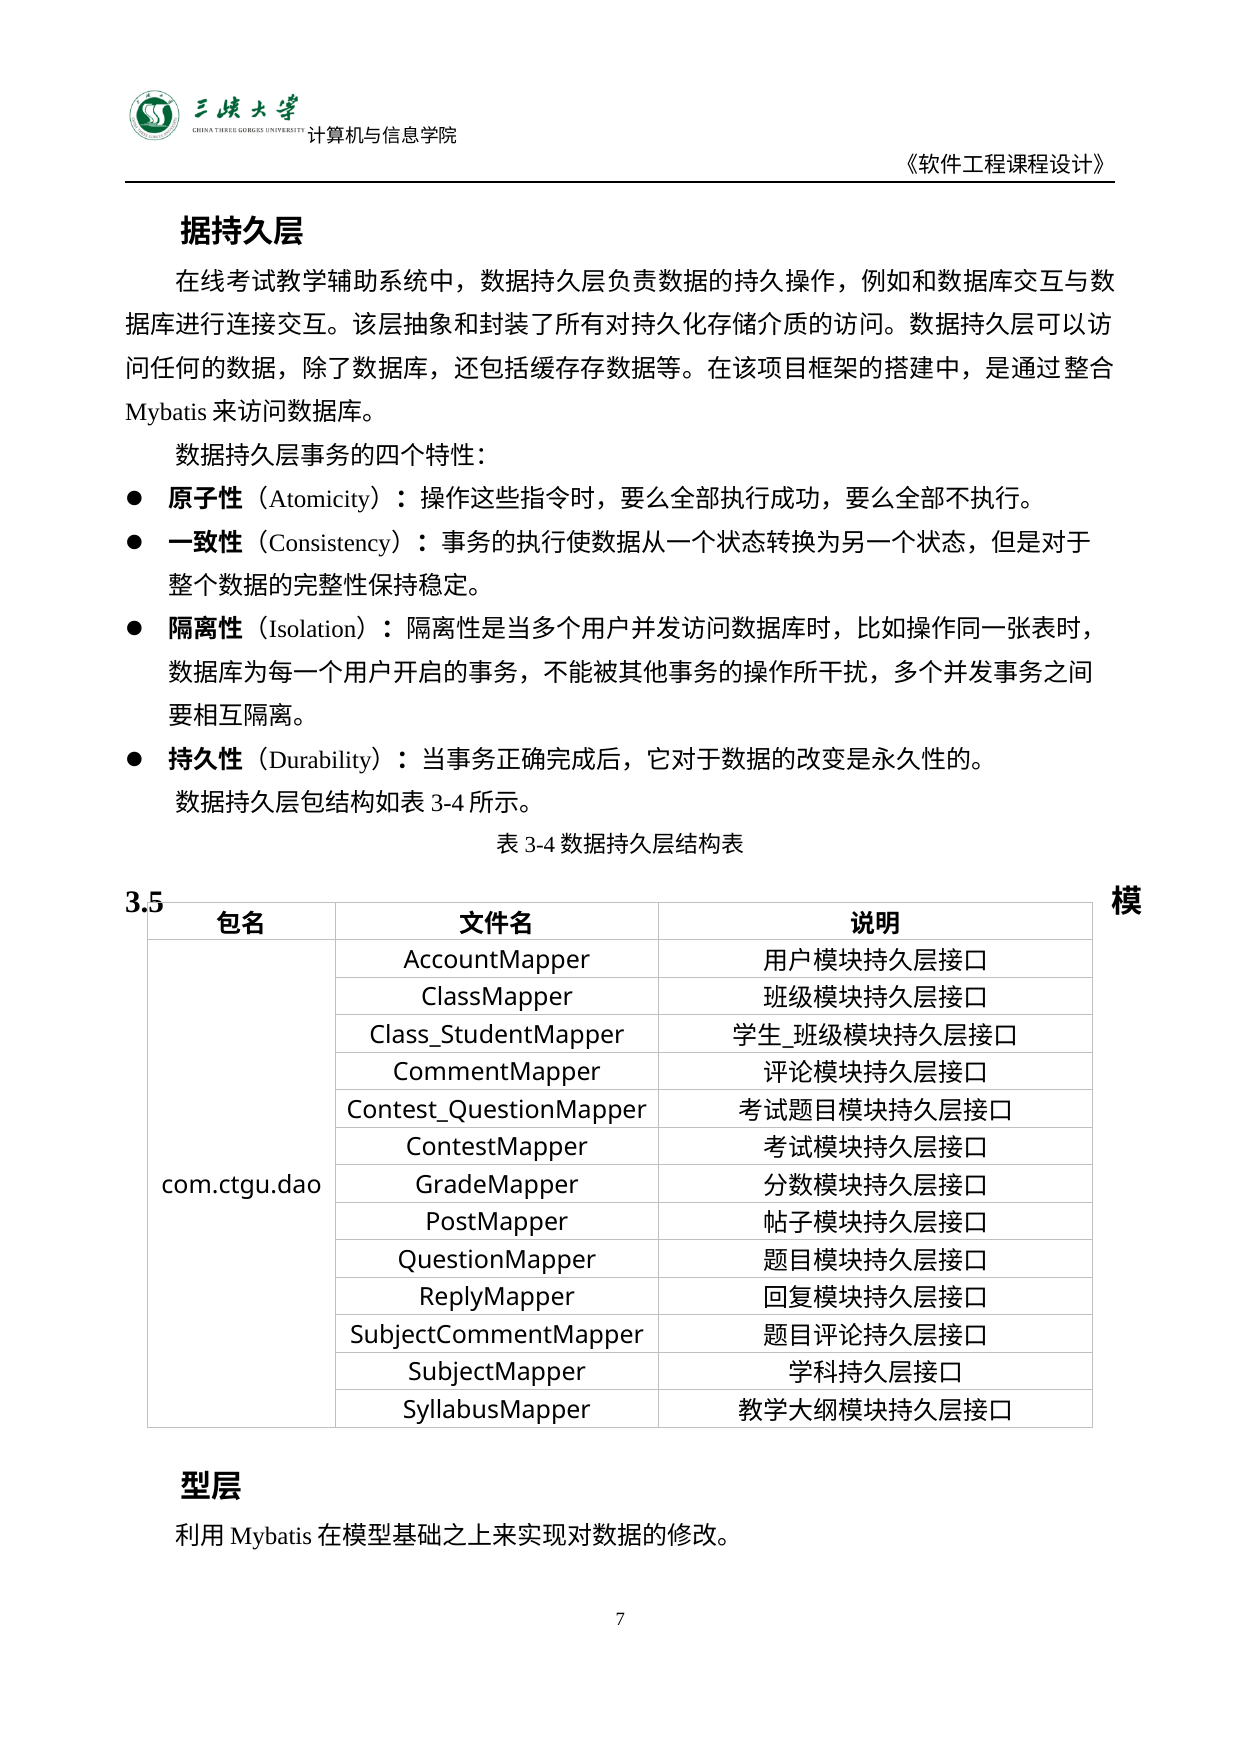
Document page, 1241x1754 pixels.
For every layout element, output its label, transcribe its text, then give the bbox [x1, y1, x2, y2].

table_cell QuestionMapper [336, 1240, 658, 1277]
table_cell SyllabusMapper [336, 1390, 658, 1427]
list 一致性（Consistency）：事务的执行使数据从一个状态转换为另一个状态，但是对于整个数据的完整性保持稳定。 [125, 522, 1115, 602]
table_cell Contest_QuestionMapper [336, 1090, 658, 1127]
text 利用Mybatis在模型基础之上来实现对数据的修改。 [125, 1516, 1115, 1552]
subtitle 数据持久层 [125, 196, 1115, 261]
picture [125, 88, 308, 142]
table_cell 班级模块持久层接口 [659, 978, 1092, 1014]
table_cell 考试模块持久层接口 [659, 1128, 1092, 1164]
list 隔离性（Isolation）：隔离性是当多个用户并发访问数据库时，比如操作同一张表时，数据库为每一个用户开启的事务，不能被其他事务的操作所干扰，多个并发事务之间要相互隔离。 [125, 609, 1115, 732]
table_cell ContestMapper [336, 1128, 658, 1164]
table_cell 帖子模块持久层接口 [659, 1203, 1092, 1239]
text 数据持久层包结构如表3-4所示。 [125, 783, 1115, 819]
table_cell 分数模块持久层接口 [659, 1165, 1092, 1202]
table_cell 学科持久层接口 [659, 1353, 1092, 1389]
table_cell com.ctgu.dao [148, 940, 335, 1427]
table_cell CommentMapper [336, 1053, 658, 1089]
table_cell AccountMapper [336, 940, 658, 977]
table_cell 评论模块持久层接口 [659, 1053, 1092, 1089]
table_cell 教学大纲模块持久层接口 [659, 1390, 1092, 1427]
table_cell Class_StudentMapper [336, 1015, 658, 1052]
list 原子性（Atomicity）：操作这些指令时，要么全部执行成功，要么全部不执行。 [125, 478, 1115, 515]
list 持久性（Durability）：当事务正确完成后，它对于数据的改变是永久性的。 [125, 739, 1115, 775]
table_cell 考试题目模块持久层接口 [659, 1090, 1092, 1127]
table_cell SubjectMapper [336, 1353, 658, 1389]
table_cell 题目模块持久层接口 [659, 1240, 1092, 1277]
table_cell 题目评论持久层接口 [659, 1315, 1092, 1352]
table_cell GradeMapper [336, 1165, 658, 1202]
table_cell PostMapper [336, 1203, 658, 1239]
table_cell 回复模块持久层接口 [659, 1278, 1092, 1314]
text 表 3-4 数据持久层结构表 [125, 826, 1115, 859]
table_cell ClassMapper [336, 978, 658, 1014]
subtitle 模型层 [125, 866, 1115, 1516]
table_cell 用户模块持久层接口 [659, 940, 1092, 977]
table_header 说明 [659, 903, 1092, 939]
text 在线考试教学辅助系统中，数据持久层负责数据的持久操作，例如和数据库交互与数据库进行连接交互。该层抽象和封装了所有对持久化存储介质的访问。数据持久层可以访问任何的数据，除了数据库，还包括缓存存数据等。在该项目框架的搭建中，是通过整合Mybatis来访问数据库。 [125, 261, 1115, 428]
table_cell SubjectCommentMapper [336, 1315, 658, 1352]
table_header 文件名 [336, 903, 658, 939]
table_cell 学生_班级模块持久层接口 [659, 1015, 1092, 1052]
text 数据持久层事务的四个特性： [125, 435, 1115, 471]
table_header 包名 [148, 903, 335, 939]
table_cell ReplyMapper [336, 1278, 658, 1314]
